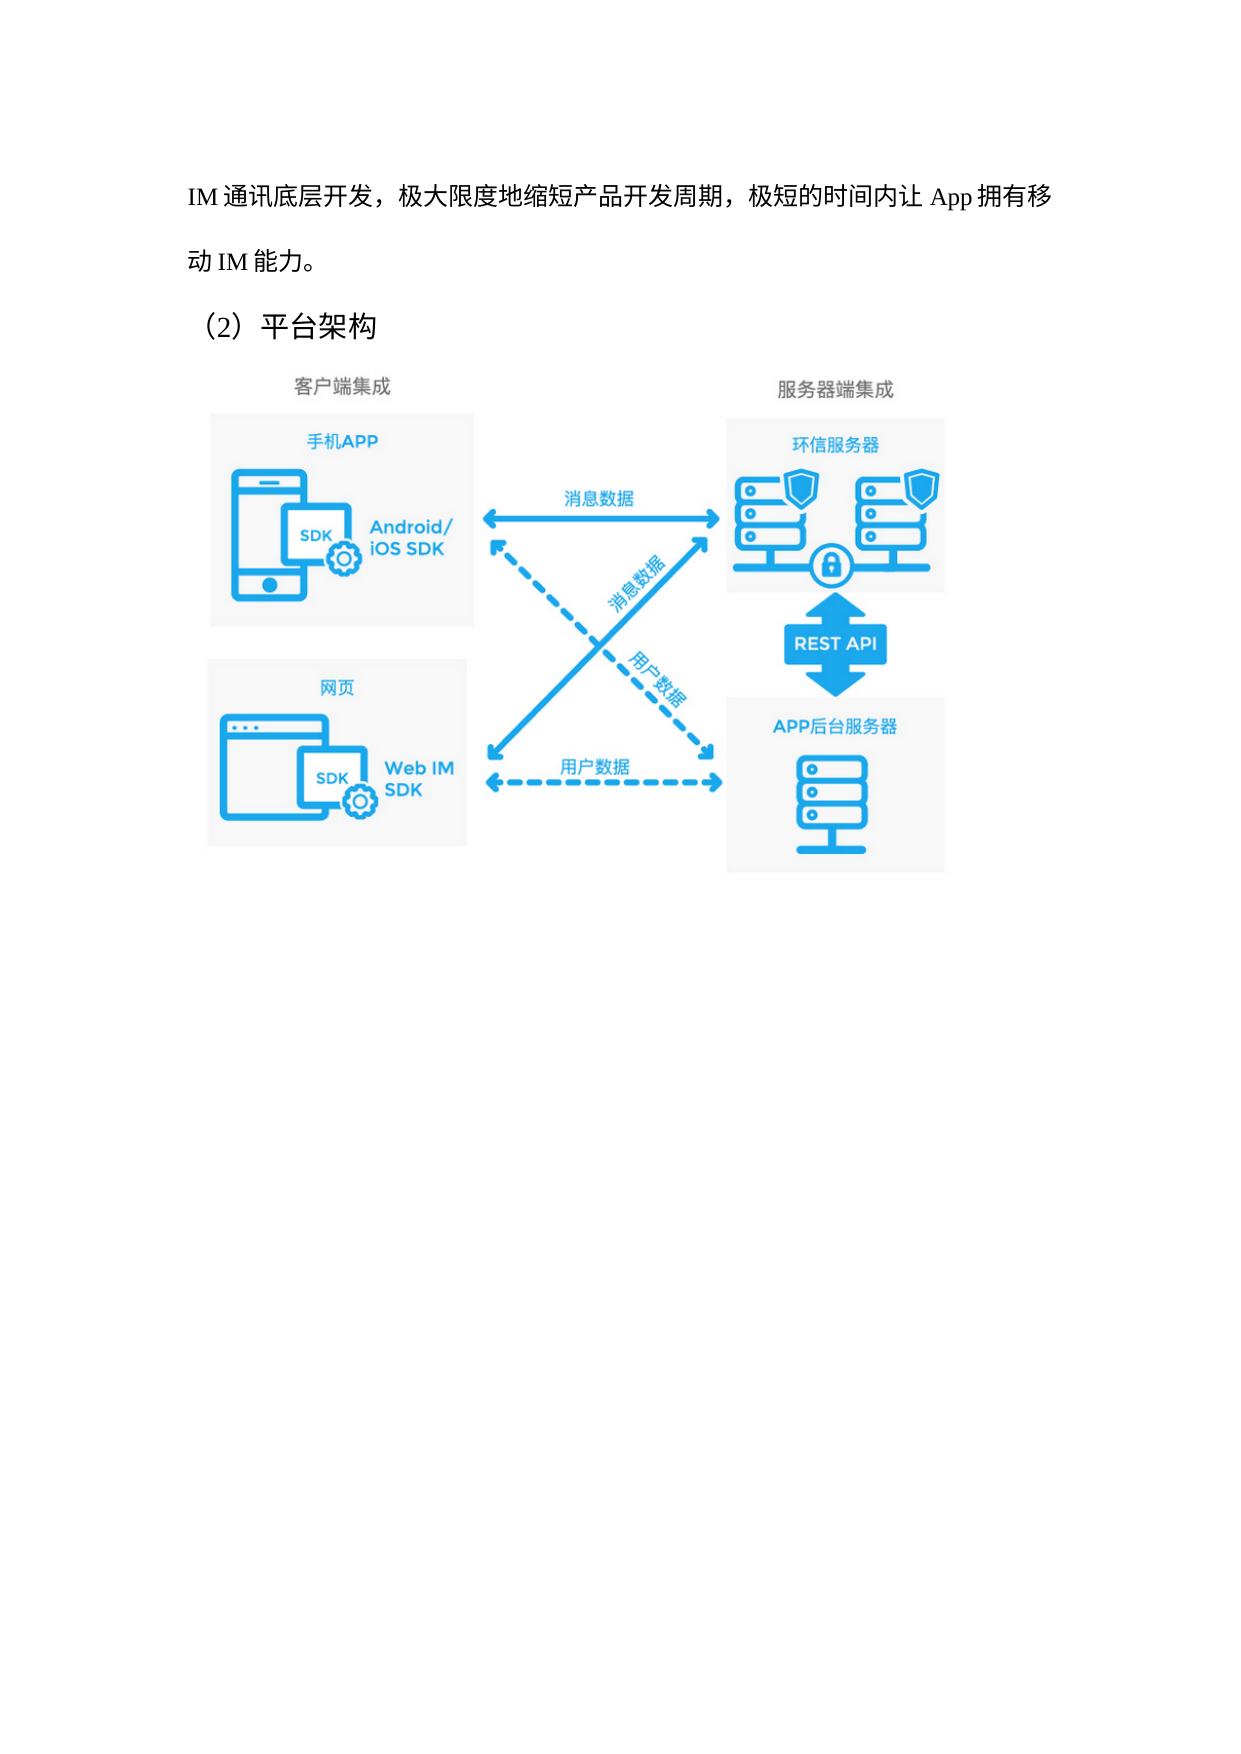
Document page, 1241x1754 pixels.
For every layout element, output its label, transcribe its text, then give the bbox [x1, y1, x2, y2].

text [187, 162, 1053, 292]
text （2）平台架构 [187, 292, 1053, 357]
picture [187, 357, 974, 894]
